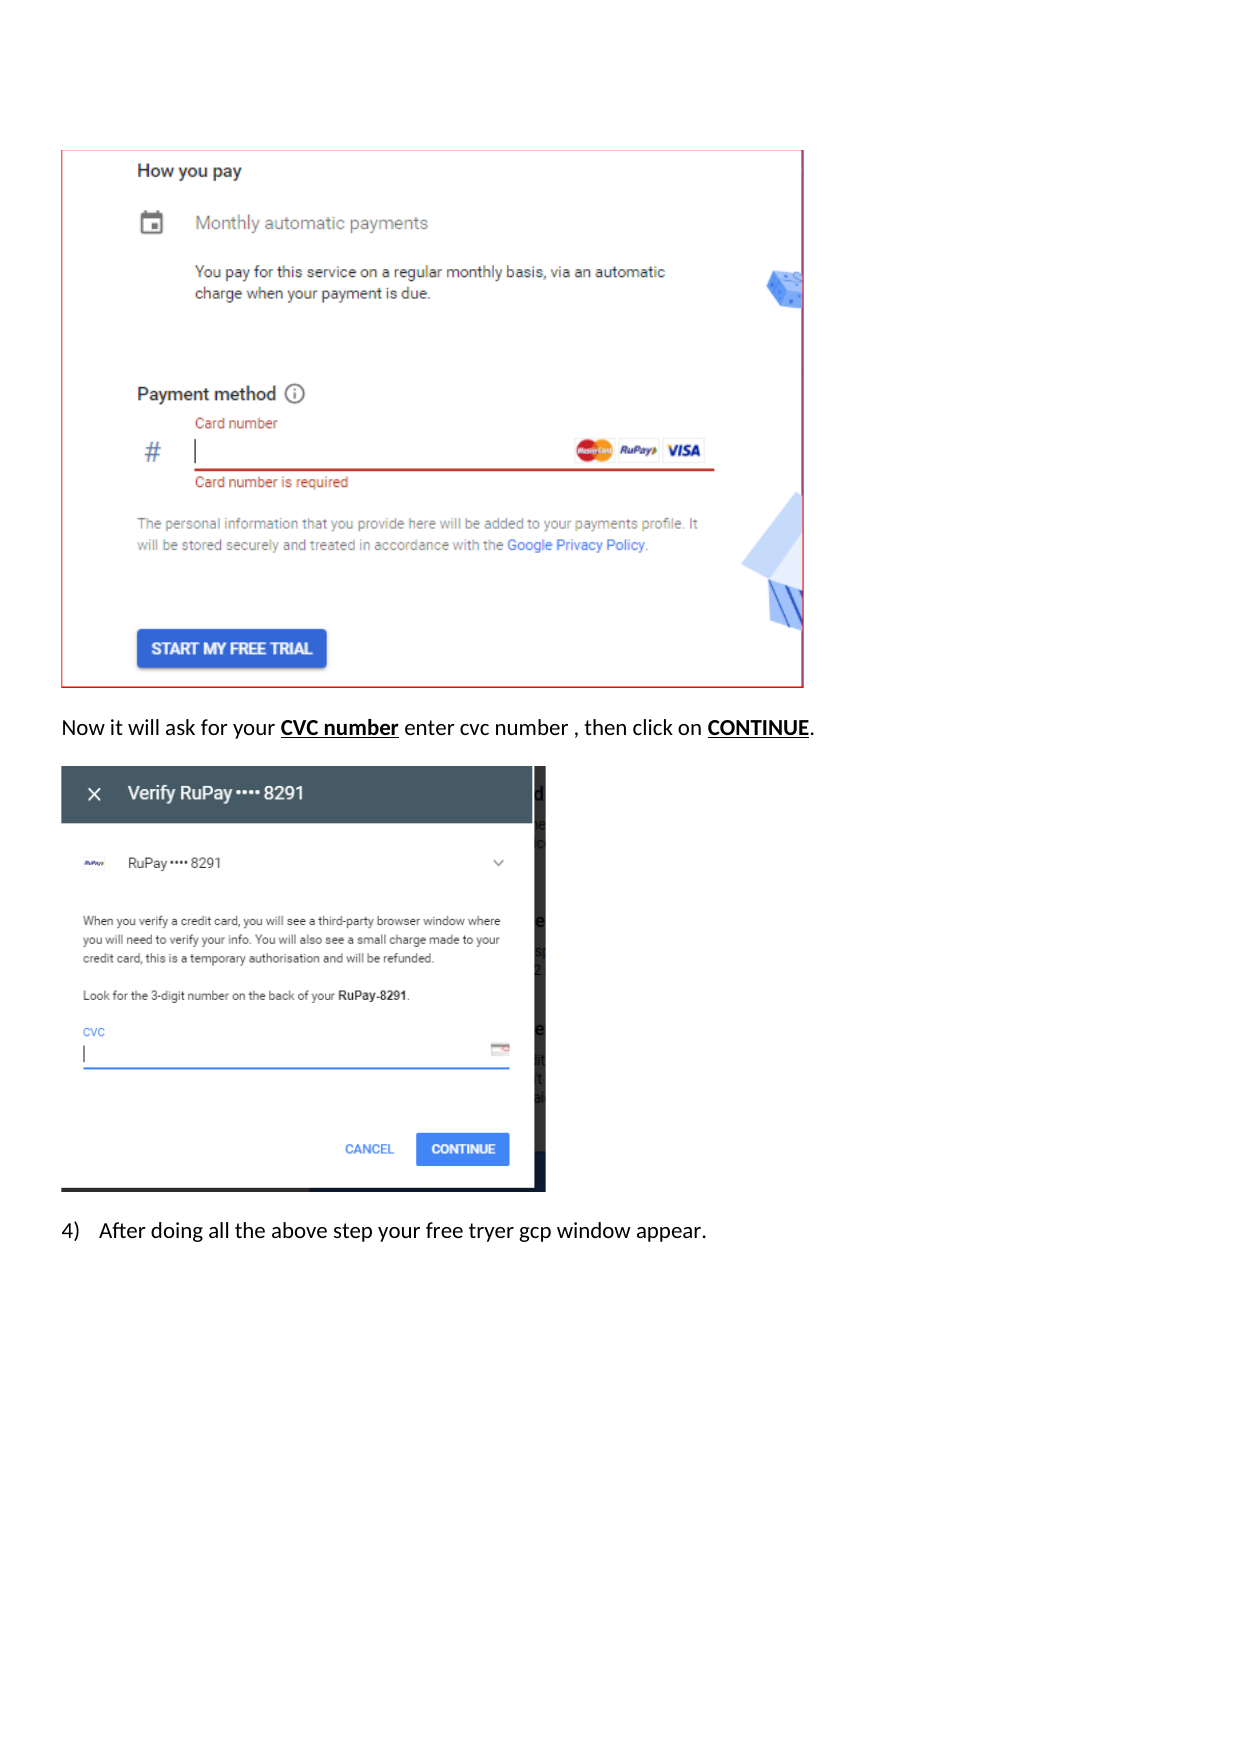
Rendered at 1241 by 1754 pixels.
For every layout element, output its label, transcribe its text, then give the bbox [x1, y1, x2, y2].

text Now it will ask for your CVC number enter cvc number , then click on CONTINUE. [61, 713, 1184, 741]
picture [61, 766, 546, 1192]
list After doing all the above step your free tryer gcp window appear. [61, 1217, 1184, 1244]
picture [61, 150, 804, 688]
